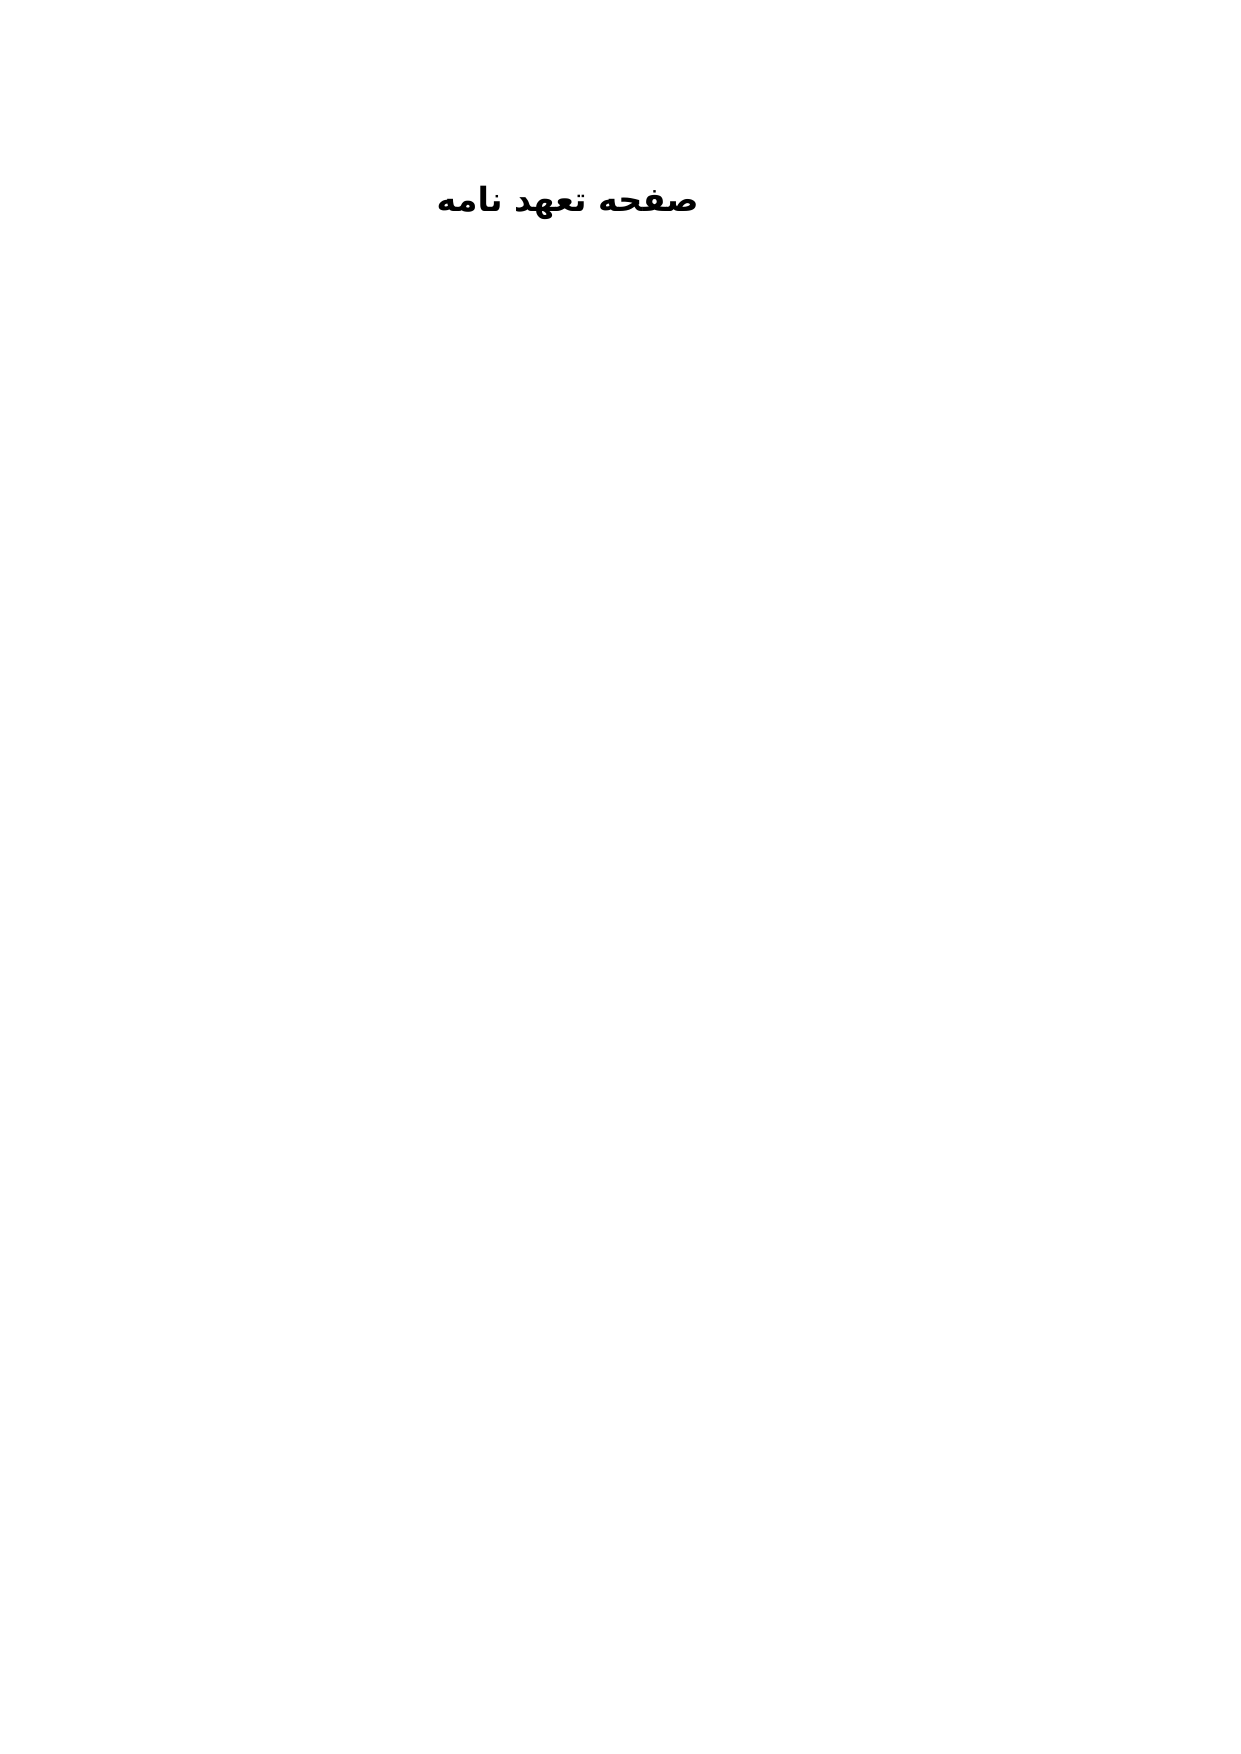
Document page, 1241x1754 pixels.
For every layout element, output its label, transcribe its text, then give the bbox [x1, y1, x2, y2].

title صفحه تعهد نامه [150, 180, 1060, 219]
